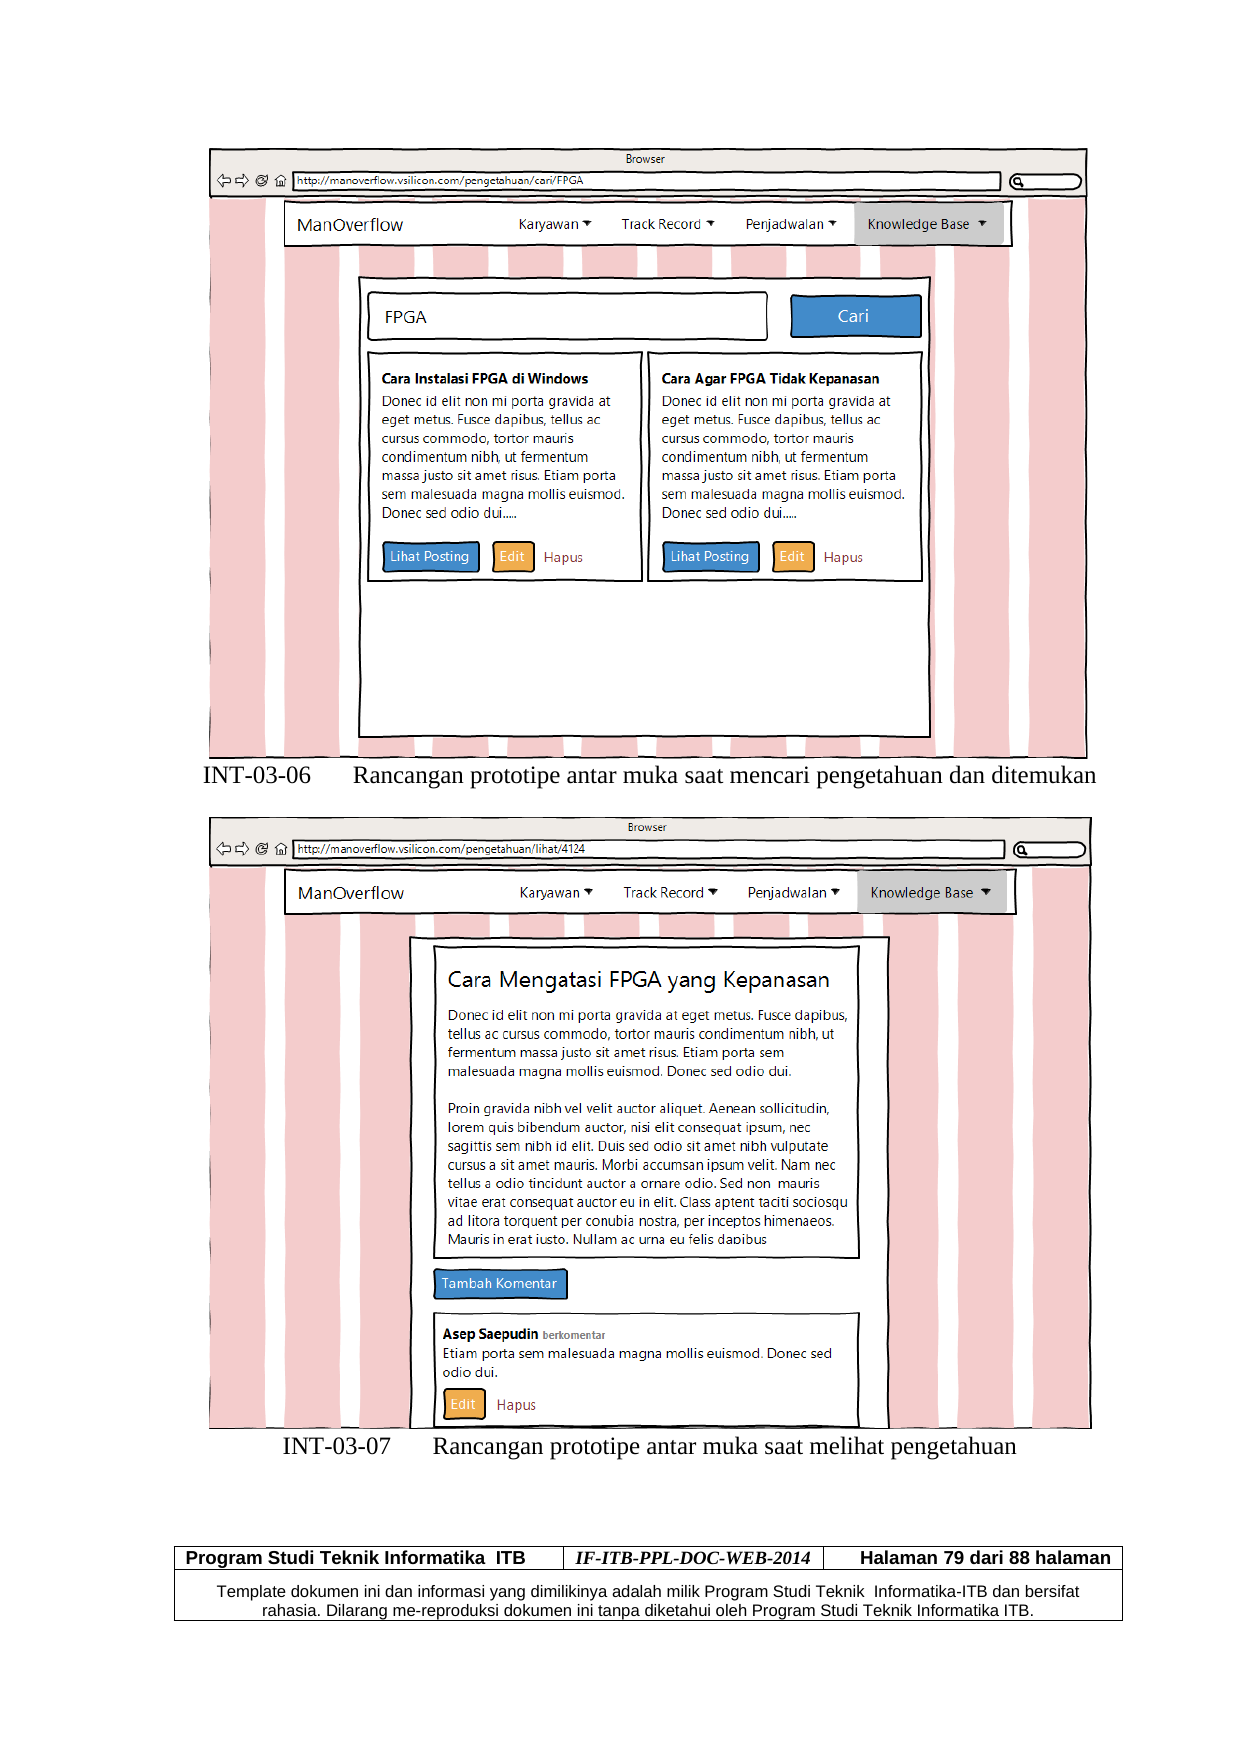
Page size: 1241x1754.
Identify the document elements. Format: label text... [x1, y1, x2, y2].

text INT-03-07 Rancangan prototipe antar muka saat melihat pengetahuan [177, 1431, 1122, 1460]
text INT-03-06 Rancangan prototipe antar muka saat mencari pengetahuan dan ditemukan [177, 760, 1122, 788]
picture [206, 817, 1093, 1432]
picture [206, 146, 1093, 760]
